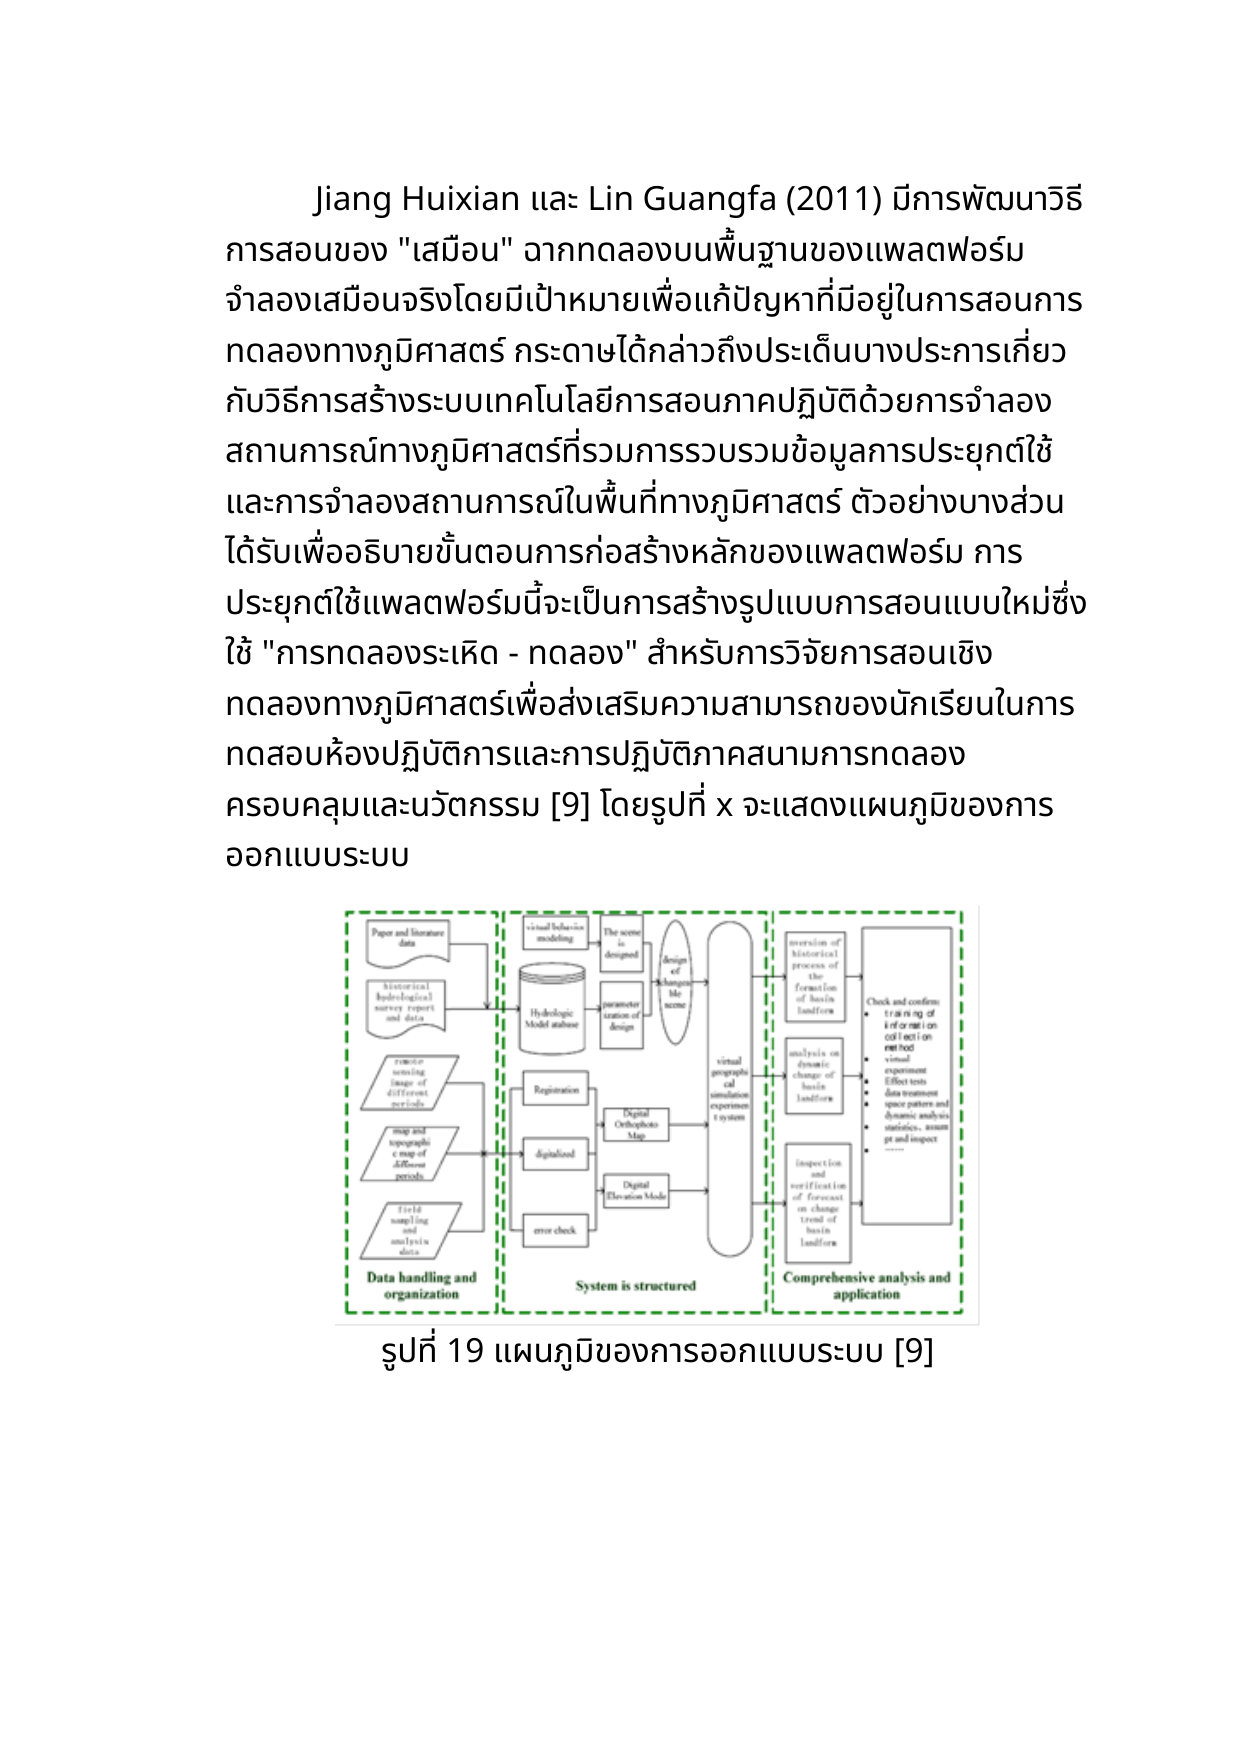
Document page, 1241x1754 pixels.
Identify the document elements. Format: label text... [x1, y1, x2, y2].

text Jiang Huixian และ Lin Guangfa (2011) มีการพัฒนาวิธีการสอนของ "เสมือน" ฉากทดลองบนพื้นฐานของแพลตฟอร์มจำลองเสมือนจริงโดยมีเป้าหมายเพื่อแก้ปัญหาที่มีอยู่ในการสอนการทดลองทางภูมิศาสตร์ กระดาษได้กล่าวถึงประเด็นบางประการเกี่ยวกับวิธีการสร้างระบบเทคโนโลยีการสอนภาคปฏิบัติด้วยการจำลองสถานการณ์ทางภูมิศาสตร์ที่รวมการรวบรวมข้อมูลการประยุกต์ใช้และการจำลองสถานการณ์ในพื้นที่ทางภูมิศาสตร์ ตัวอย่างบางส่วนได้รับเพื่ออธิบายขั้นตอนการก่อสร้างหลักของแพลตฟอร์ม การประยุกต์ใช้แพลตฟอร์มนี้จะเป็นการสร้างรูปแบบการสอนแบบใหม่ซึ่งใช้ "การทดลองระเหิด - ทดลอง" สำหรับการวิจัยการสอนเชิงทดลองทางภูมิศาสตร์เพื่อส่งเสริมความสามารถของนักเรียนในการทดสอบห้องปฏิบัติการและการปฏิบัติภาคสนามการทดลองครอบคลุมและนวัตกรรม [9] โดยรูปที่ x จะแสดงแผนภูมิของการออกแบบระบบ [225, 175, 1090, 882]
picture [335, 906, 981, 1327]
text รูปที่ 19 แผนภูมิของการออกแบบระบบ [9] [225, 1327, 1090, 1377]
